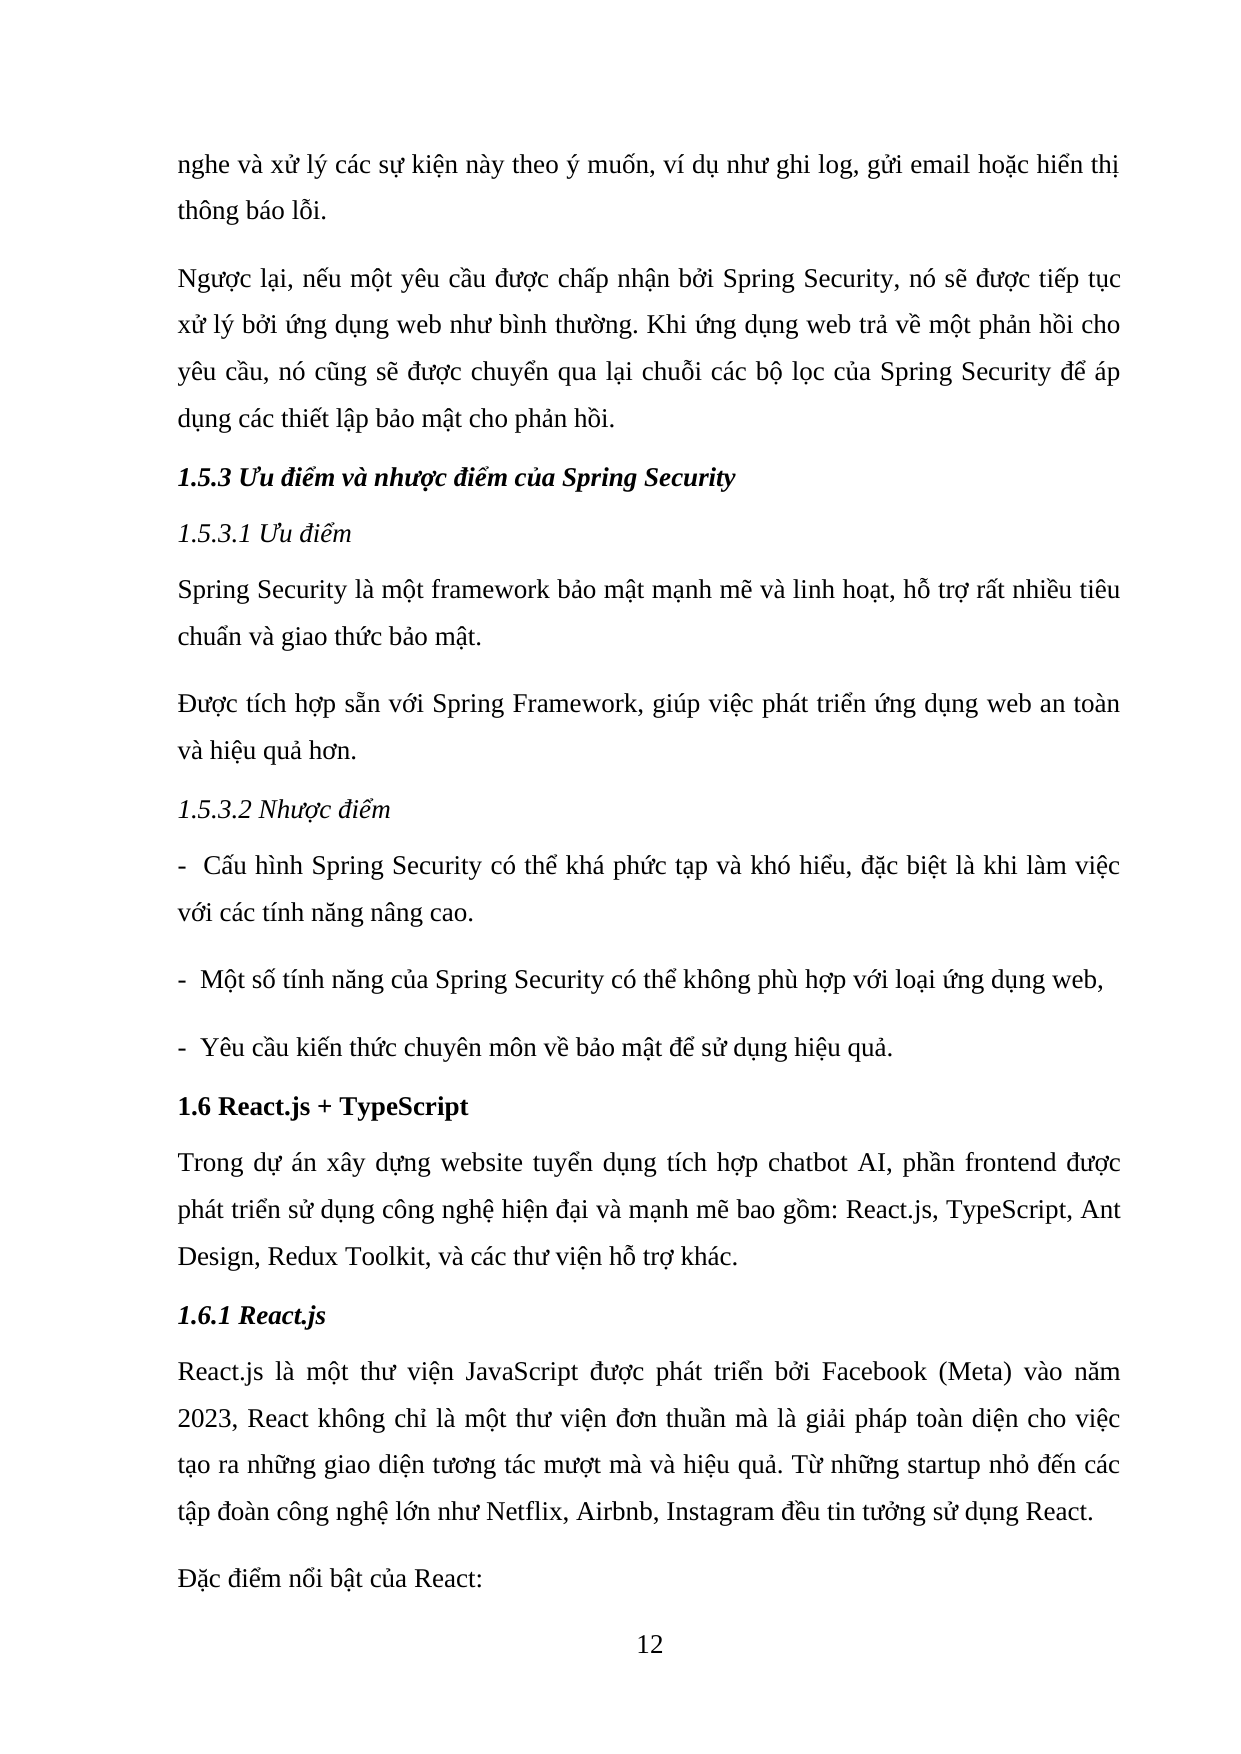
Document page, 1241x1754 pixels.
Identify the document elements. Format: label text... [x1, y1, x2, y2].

text Đặc điểm nổi bật của React: [177, 1563, 1122, 1594]
subtitle 1.5.3.2 Nhược điểm [177, 793, 1122, 824]
subtitle 1.6 React.js + TypeScript [177, 1090, 1122, 1121]
text - Cấu hình Spring Security có thể khá phức tạp và khó hiểu, đặc biệt là khi làm việc với các tính năng nâng cao. [177, 849, 1122, 927]
subtitle 1.6.1 React.js [177, 1299, 1122, 1330]
subtitle 1.5.3 Ưu điểm và nhược điểm của Spring Security [177, 461, 1122, 492]
text - Yêu cầu kiến thức chuyên môn về bảo mật để sử dụng hiệu quả. [177, 1031, 1122, 1062]
text Spring Security là một framework bảo mật mạnh mẽ và linh hoạt, hỗ trợ rất nhiều tiêu chuẩn và giao thức bảo mật. [177, 573, 1122, 651]
text Trong dự án xây dựng website tuyển dụng tích hợp chatbot AI, phần frontend được phát triển sử dụng công nghệ hiện đại và mạnh mẽ bao gồm: React.js, TypeScript, Ant Design, Redux Toolkit, và các thư viện hỗ trợ khác. [177, 1146, 1122, 1271]
text Ngược lại, nếu một yêu cầu được chấp nhận bởi Spring Security, nó sẽ được tiếp tục xử lý bởi ứng dụng web như bình thường. Khi ứng dụng web trả về một phản hồi cho yêu cầu, nó cũng sẽ được chuyển qua lại chuỗi các bộ lọc của Spring Security để áp dụng các thiết lập bảo mật cho phản hồi. [177, 262, 1122, 433]
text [177, 148, 1122, 226]
text React.js là một thư viện JavaScript được phát triển bởi Facebook (Meta) vào năm 2023, React không chỉ là một thư viện đơn thuần mà là giải pháp toàn diện cho việc tạo ra những giao diện tương tác mượt mà và hiệu quả. Từ những startup nhỏ đến các tập đoàn công nghệ lớn như Netflix, Airbnb, Instagram đều tin tưởng sử dụng React. [177, 1355, 1122, 1526]
text - Một số tính năng của Spring Security có thể không phù hợp với loại ứng dụng web, [177, 964, 1122, 995]
text Được tích hợp sẵn với Spring Framework, giúp việc phát triển ứng dụng web an toàn và hiệu quả hơn. [177, 687, 1122, 765]
subtitle 1.5.3.1 Ưu điểm [177, 517, 1122, 548]
